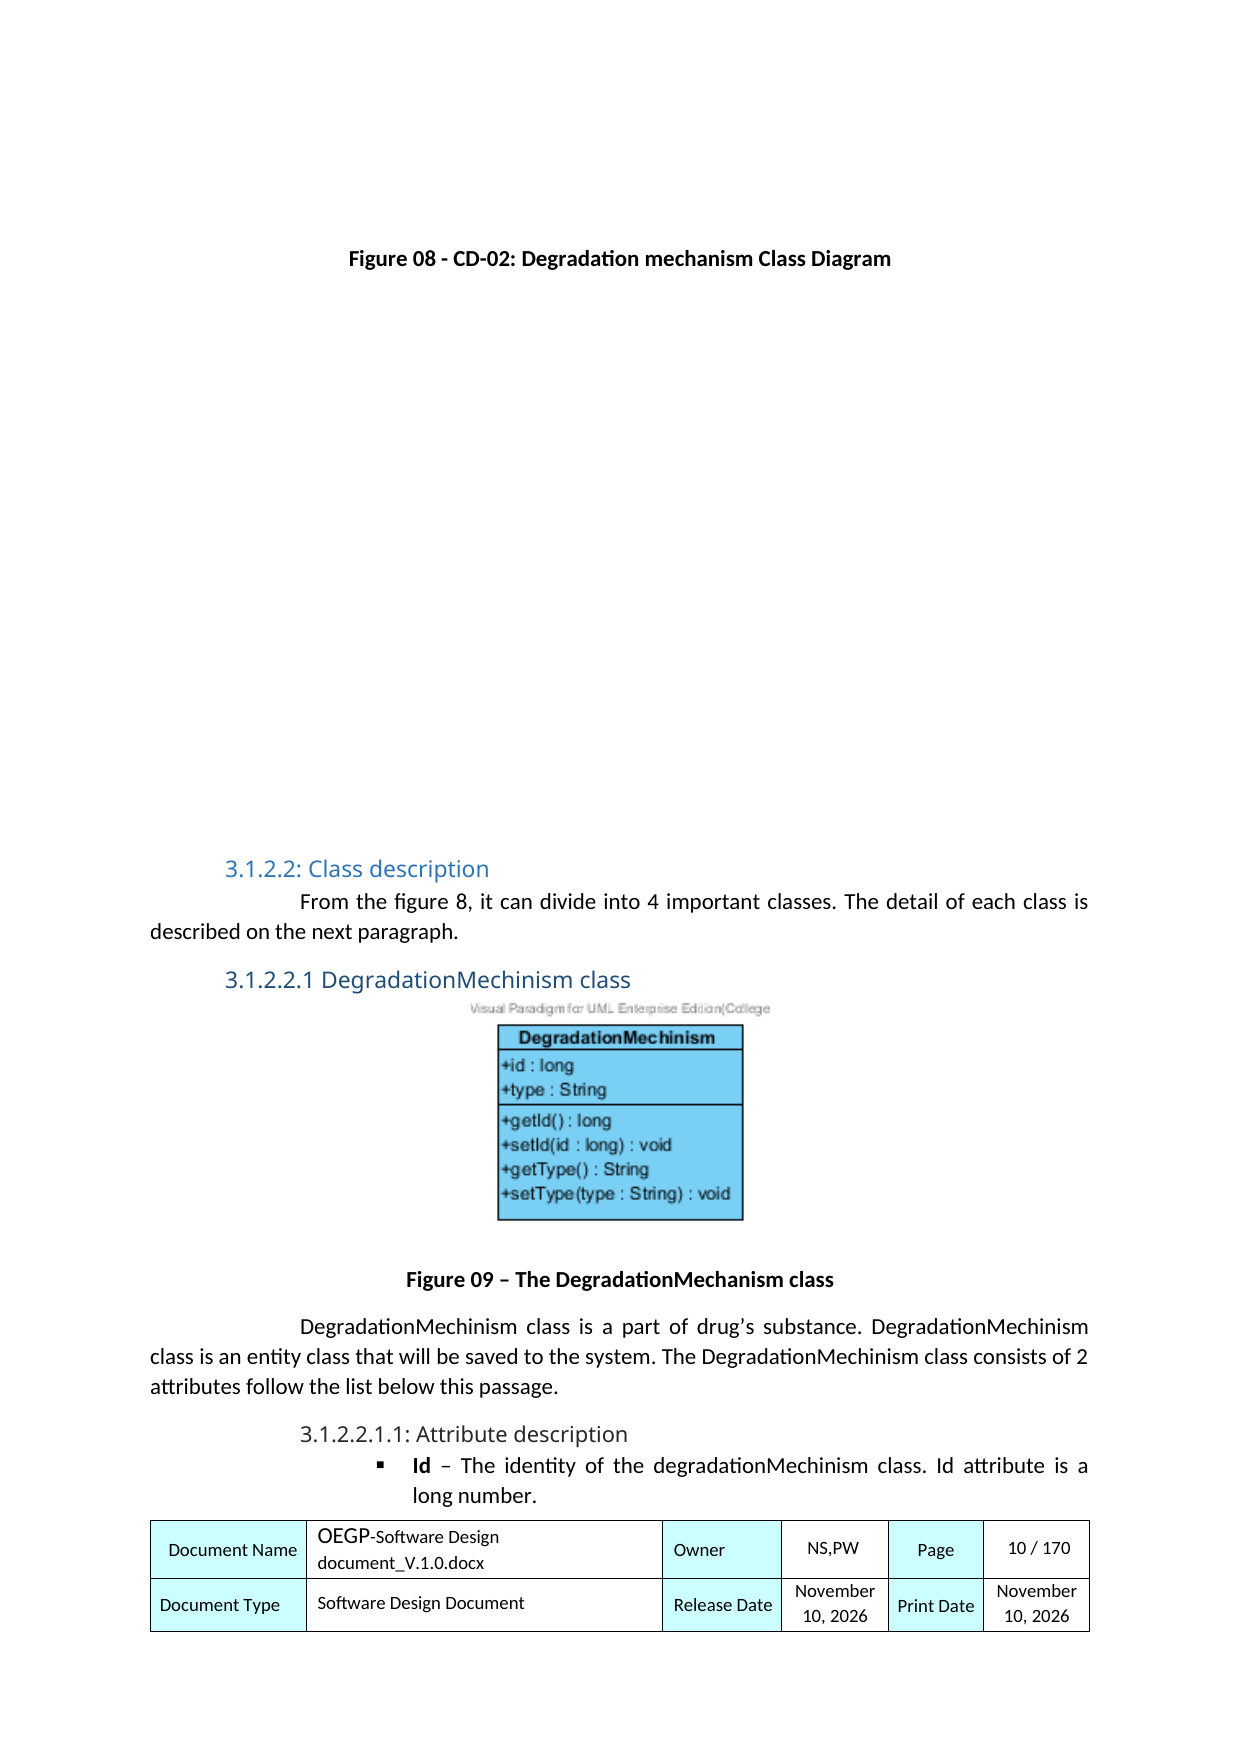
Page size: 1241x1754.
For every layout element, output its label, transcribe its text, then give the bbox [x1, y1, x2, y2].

list Id – The identity of the degradationMechinism class. Id attribute is a long number. [375, 1451, 1090, 1509]
subtitle 3.1.2.2.1.1: Attribute description [225, 1419, 1090, 1449]
text Figure 08 - CD-02: Degradation mechanism Class Diagram [150, 244, 1090, 272]
text From the figure 8, it can divide into 4 important classes. The detail of each class is described on the next paragraph. [150, 887, 1090, 945]
text DegradationMechinism class is a part of drug’s substance. DegradationMechinism class is an entity class that will be saved to the system. The DegradationMechinism class consists of 2 attributes follow the list below this passage. [150, 1312, 1090, 1400]
picture [470, 997, 770, 1247]
subtitle 3.1.2.2: Class description [150, 853, 1090, 884]
text Figure 09 – The DegradationMechanism class [150, 1265, 1090, 1293]
subtitle 3.1.2.2.1 DegradationMechinism class [150, 964, 1090, 995]
